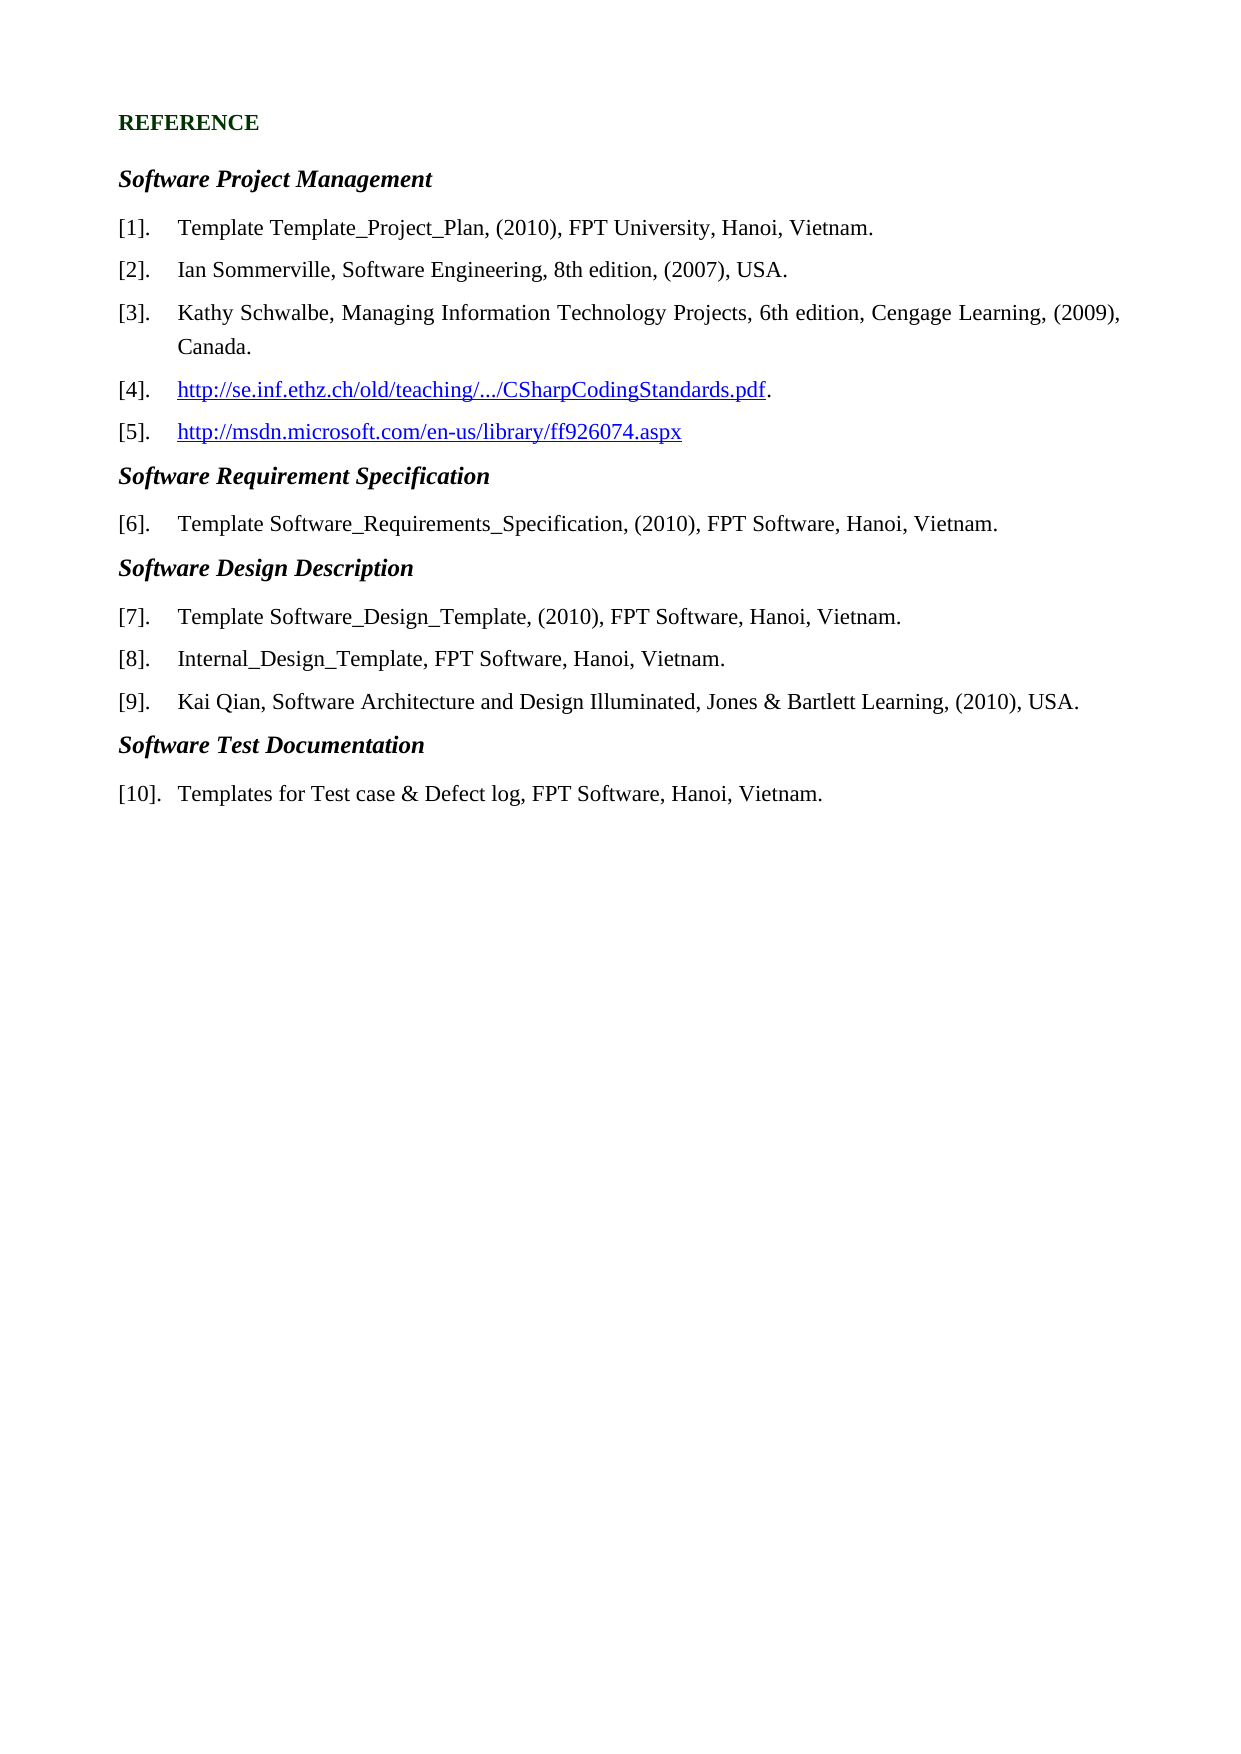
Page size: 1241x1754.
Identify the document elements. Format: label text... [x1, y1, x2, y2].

text http://se.inf.ethz.ch/old/teaching/.../CSharpCodingStandards.pdf. [118, 376, 1122, 402]
text Kathy Schwalbe, Managing Information Technology Projects, 6th edition, Cengage Learning, (2009), Canada. [118, 299, 1122, 359]
text Software Design Description [118, 553, 1122, 582]
text Software Test Documentation [118, 730, 1122, 759]
subtitle Reference [118, 109, 1122, 135]
text Ian Sommerville, Software Engineering, 8th edition, (2007), USA. [118, 257, 1122, 283]
text Kai Qian, Software Architecture and Design Illuminated, Jones & Bartlett Learning, (2010), USA. [118, 688, 1122, 714]
text Software Project Management [118, 164, 1122, 193]
text Templates for Test case & Defect log, FPT Software, Hanoi, Vietnam. [118, 780, 1122, 806]
text Template Software_Requirements_Specification, (2010), FPT Software, Hanoi, Vietnam. [118, 511, 1122, 537]
text Template Template_Project_Plan, (2010), FPT University, Hanoi, Vietnam. [118, 214, 1122, 240]
text Software Requirement Specification [118, 461, 1122, 489]
text Template Software_Design_Template, (2010), FPT Software, Hanoi, Vietnam. [118, 603, 1122, 629]
text Internal_Design_Template, FPT Software, Hanoi, Vietnam. [118, 645, 1122, 672]
text http://msdn.microsoft.com/en-us/library/ff926074.aspx [118, 418, 1122, 444]
